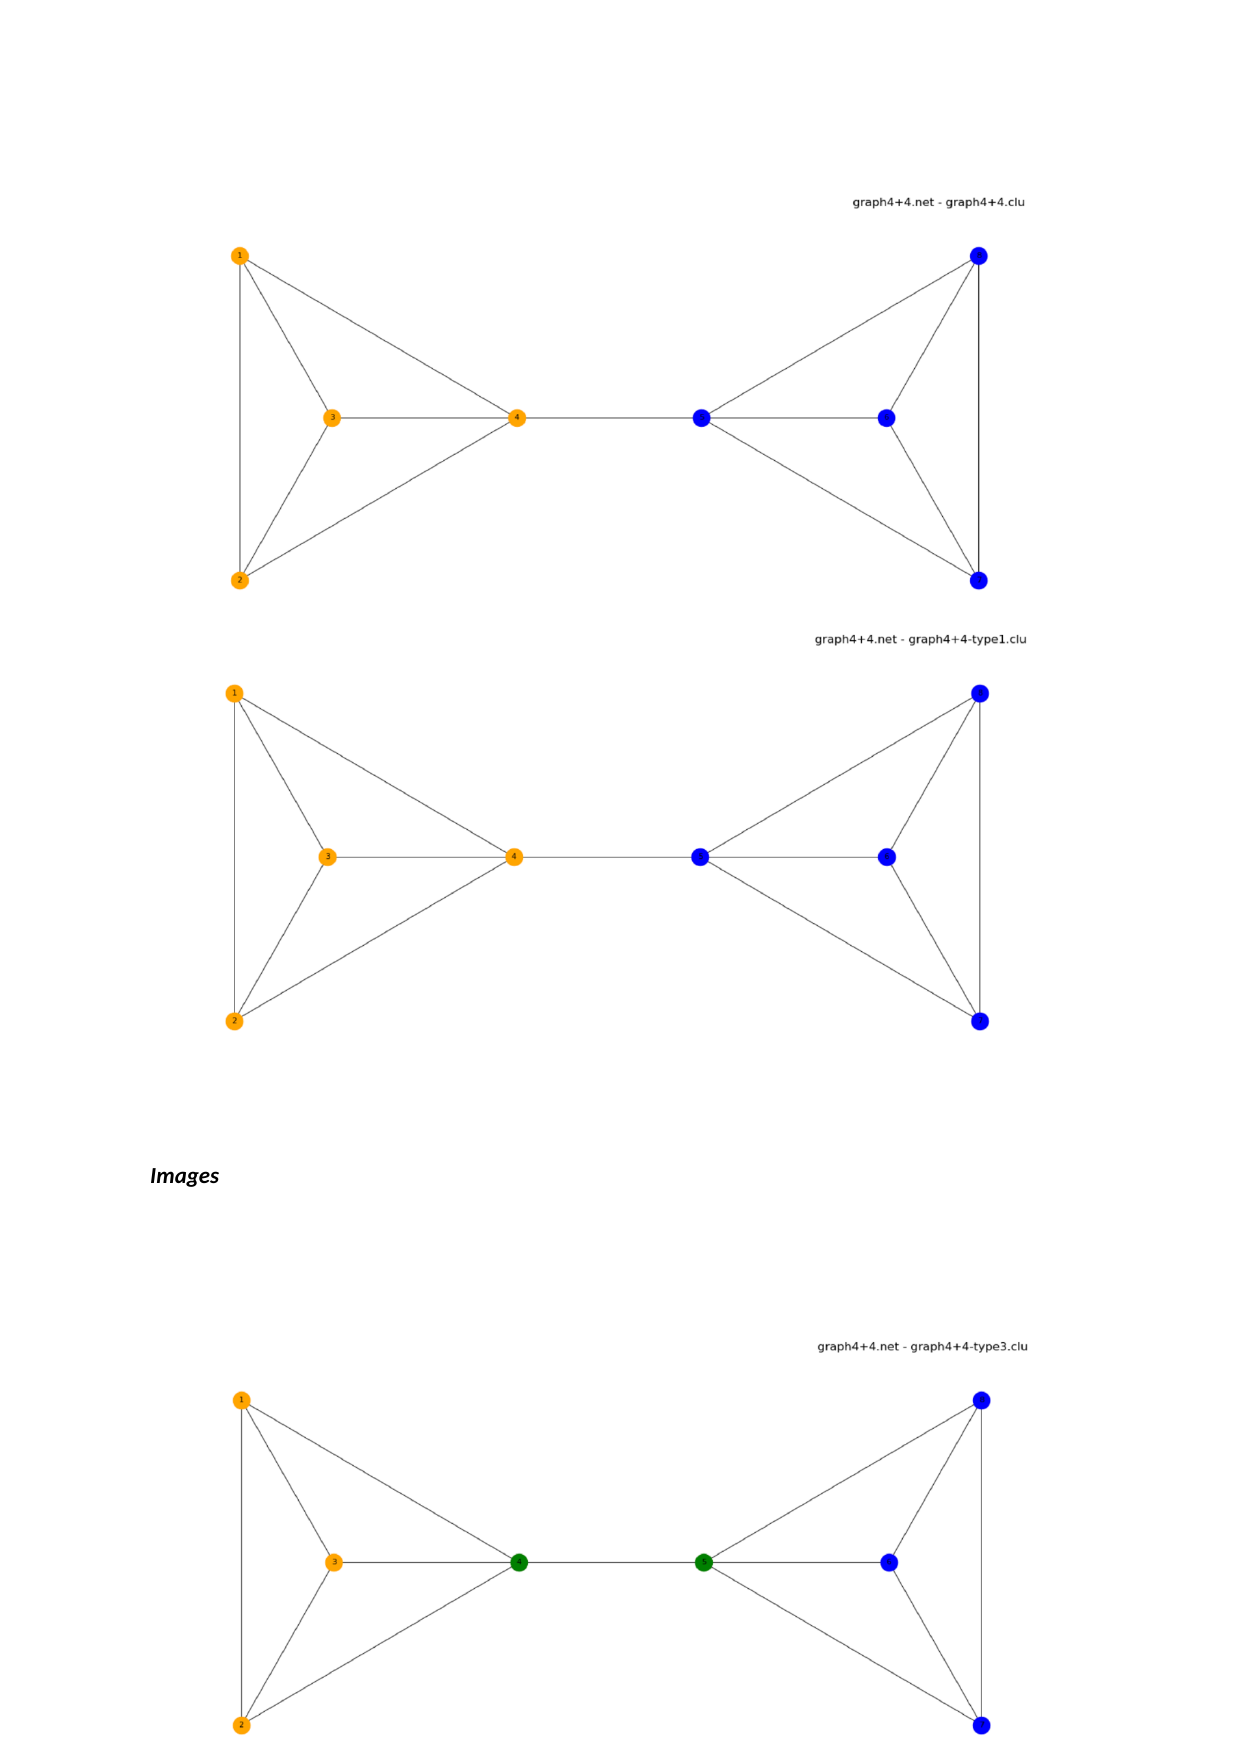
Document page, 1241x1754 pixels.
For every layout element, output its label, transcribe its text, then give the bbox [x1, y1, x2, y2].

text Images [150, 1168, 1090, 1187]
picture [206, 193, 1034, 608]
picture [206, 631, 1034, 1044]
picture [206, 1338, 1034, 1754]
